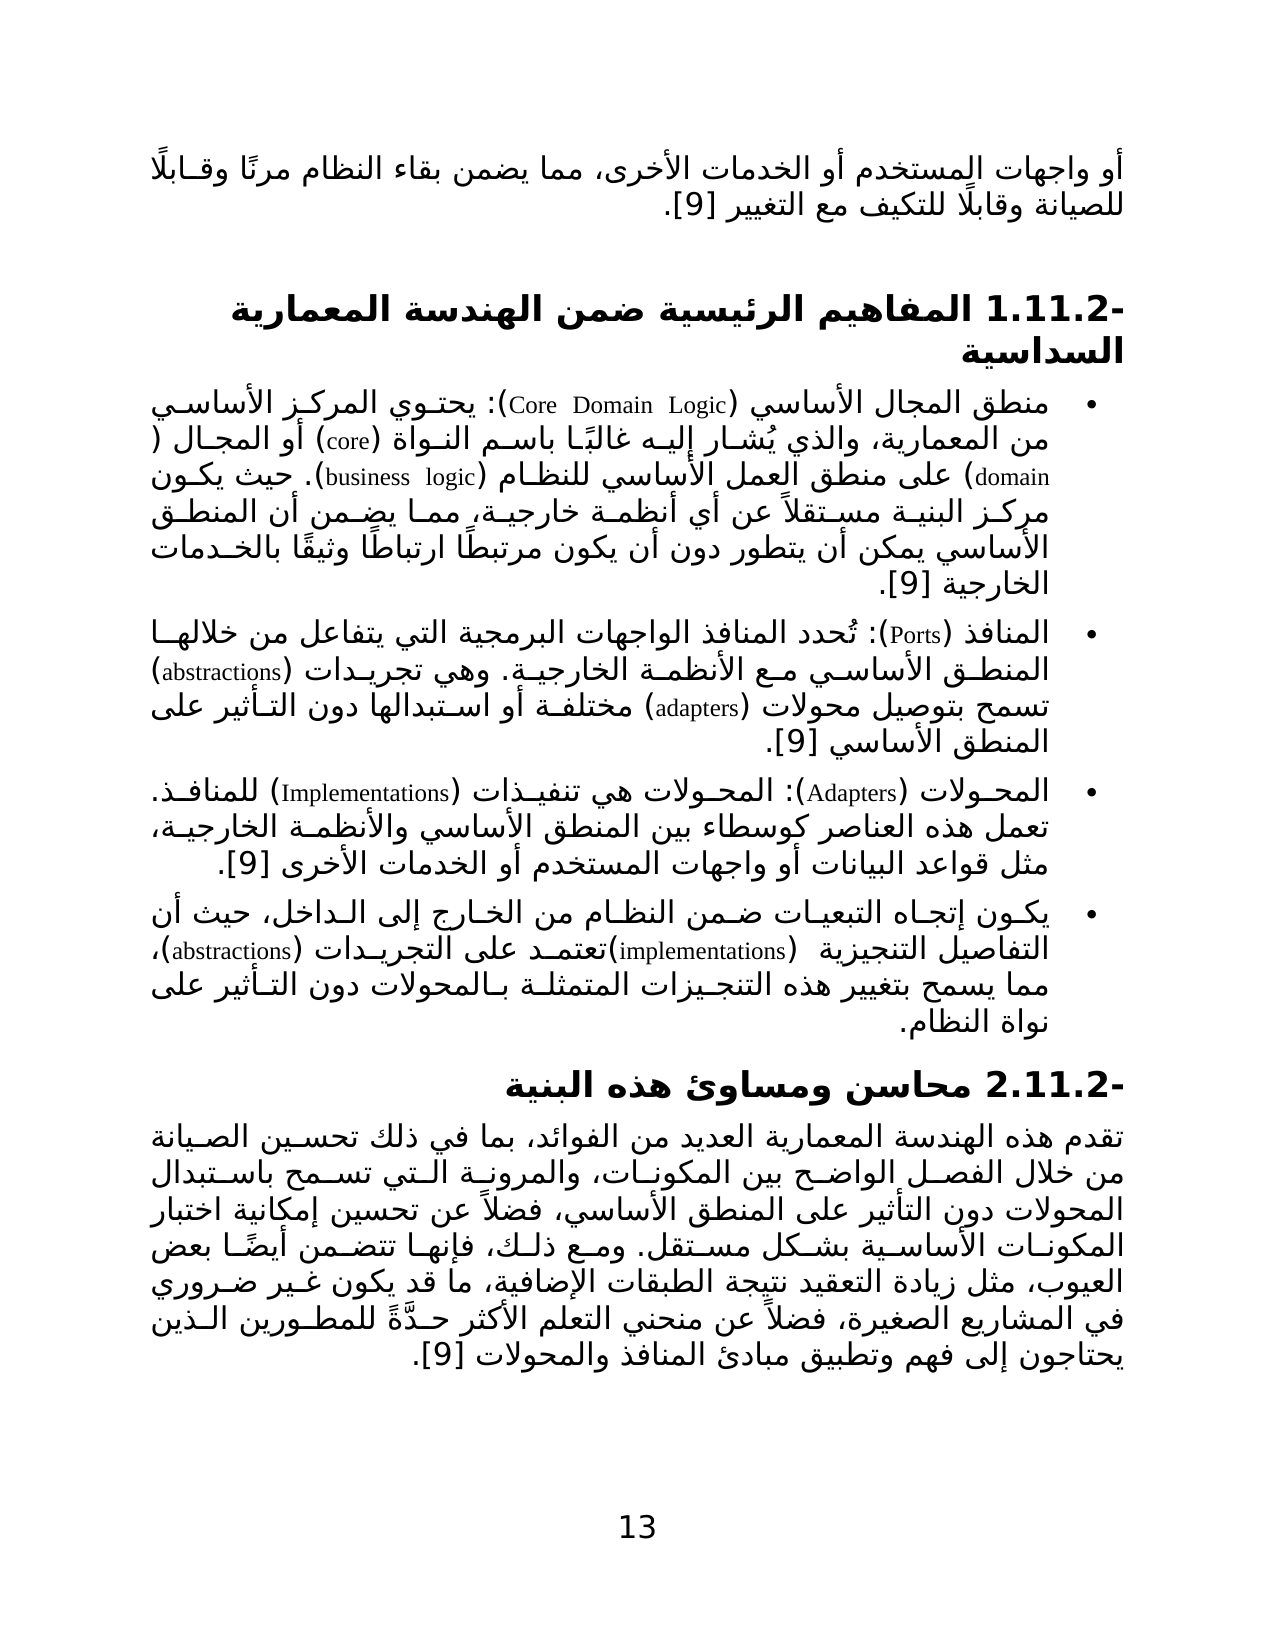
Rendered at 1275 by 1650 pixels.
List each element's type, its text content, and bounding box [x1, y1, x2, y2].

list منطق المجال الأساسي (Core Domain Logic): يحتوي المركز الأساسي من المعمارية، والذي يُشار إليه غالبًا باسم النواة (core) أو المجال (domain) على منطق العمل الأساسي للنظام (business logic). حيث يكون مركز البنية مستقلاً عن أي أنظمة خارجية، مما يضمن أن المنطق الأساسي يمكن أن يتطور دون أن يكون مرتبطًا ارتباطًا وثيقًا بالخدمات الخارجية [9]. [150, 384, 1087, 602]
text -1.11.2 المفاهيم الرئيسية ضمن الهندسة المعمارية السداسية [150, 289, 1125, 371]
list المنافذ (Ports): تُحدد المنافذ الواجهات البرمجية التي يتفاعل من خلالها المنطق الأساسي مع الأنظمة الخارجية. وهي تجريدات (abstractions) تسمح بتوصيل محولات (adapters) مختلفة أو استبدالها دون التأثير على المنطق الأساسي [9]. [150, 614, 1087, 760]
text تقدم هذه الهندسة المعمارية العديد من الفوائد، بما في ذلك تحسين الصيانة من خلال الفصل الواضح بين المكونات، والمرونة التي تسمح باستبدال المحولات دون التأثير على المنطق الأساسي، فضلاً عن تحسين إمكانية اختبار المكونات الأساسية بشكل مستقل. ومع ذلك، فإنها تتضمن أيضًا بعض العيوب، مثل زيادة التعقيد نتيجة الطبقات الإضافية، ما قد يكون غير ضروري في المشاريع الصغيرة، فضلاً عن منحني التعلم الأكثر حدَّةً للمطورين الذين يحتاجون إلى فهم وتطبيق مبادئ المنافذ والمحولات [9]. [150, 1118, 1125, 1373]
list المحولات (Adapters): المحولات هي تنفيذات (Implementations) للمنافذ. تعمل هذه العناصر كوسطاء بين المنطق الأساسي والأنظمة الخارجية، مثل قواعد البيانات أو واجهات المستخدم أو الخدمات الأخرى [9]. [150, 772, 1087, 882]
text -2.11.2 محاسن ومساوئ هذه البنية [150, 1064, 1125, 1106]
list يكون إتجاه التبعيات ضمن النظام من الخارج إلى الداخل، حيث أن التفاصيل التنجيزية (implementations)تعتمد على التجريدات (abstractions)، مما يسمح بتغيير هذه التنجيزات المتمثلة بالمحولات دون التأثير على نواة النظام. [150, 894, 1087, 1039]
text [150, 150, 1125, 223]
